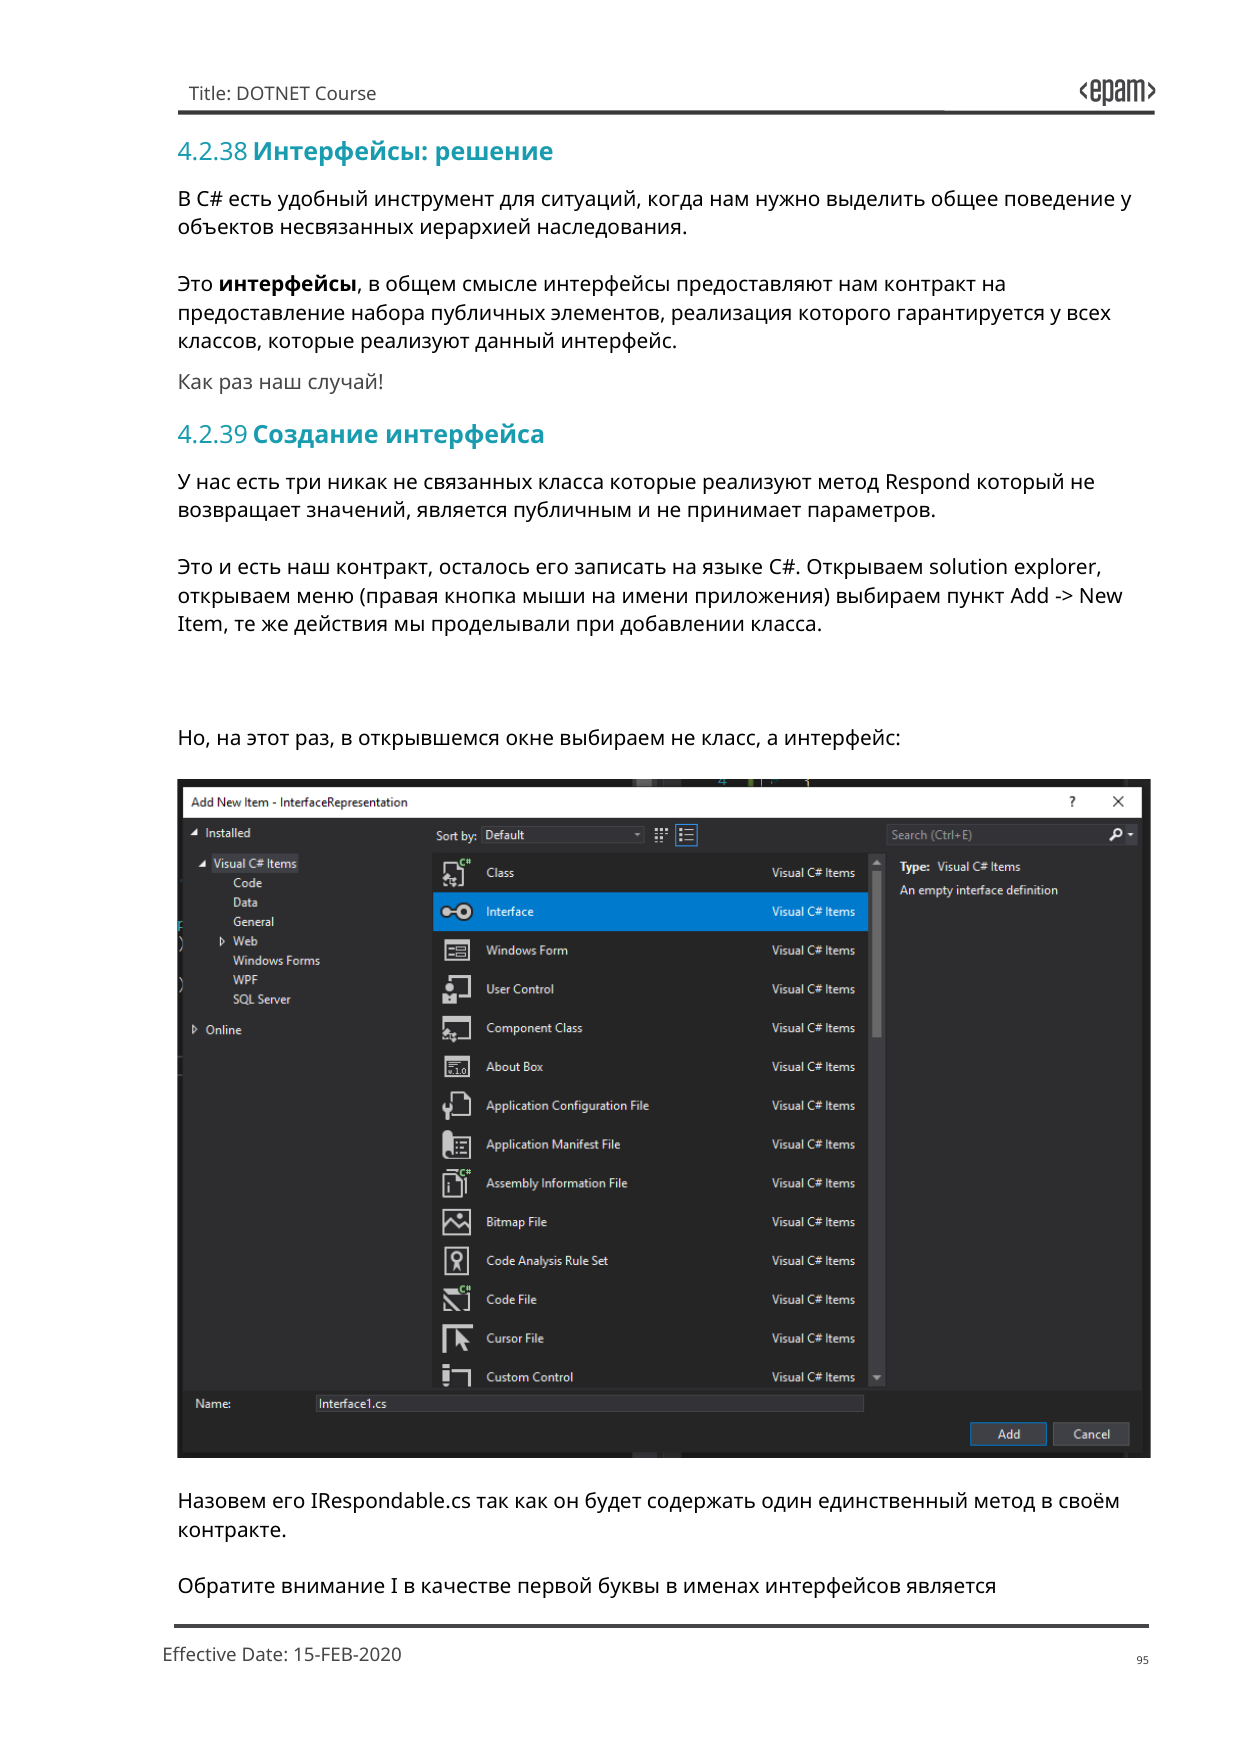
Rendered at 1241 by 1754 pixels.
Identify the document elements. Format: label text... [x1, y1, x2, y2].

text В C# есть удобный инструмент для ситуаций, когда нам нужно выделить общее поведение у объектов несвязанных иерархией наследования. [177, 184, 1152, 241]
text Это интерфейсы, в общем смысле интерфейсы предоставляют нам контракт на предоставление набора публичных элементов, реализация которого гарантируется у всех классов, которые реализуют данный интерфейс. [177, 269, 1152, 354]
subtitle Создание интерфейса [177, 416, 1152, 450]
text У нас есть три никак не связанных класса которые реализуют метод Respond который не возвращает значений, является публичным и не принимает параметров. [177, 467, 1152, 524]
picture [177, 779, 1151, 1458]
text Как раз наш случай! [177, 367, 1152, 395]
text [177, 1572, 1152, 1600]
text Назовем его IRespondable.cs так как он будет содержать один единственный метод в своём контракте. [177, 1486, 1152, 1543]
text Это и есть наш контракт, осталось его записать на языке C#. Открываем solution explorer, открываем меню (правая кнопка мыши на имени приложения) выбираем пункт Add -> New Item, те же действия мы проделывали при добавлении класса. [177, 552, 1152, 638]
subtitle Интерфейсы: решение [177, 133, 1152, 167]
text Но, на этот раз, в открывшемся окне выбираем не класс, а интерфейс: [177, 723, 1152, 751]
